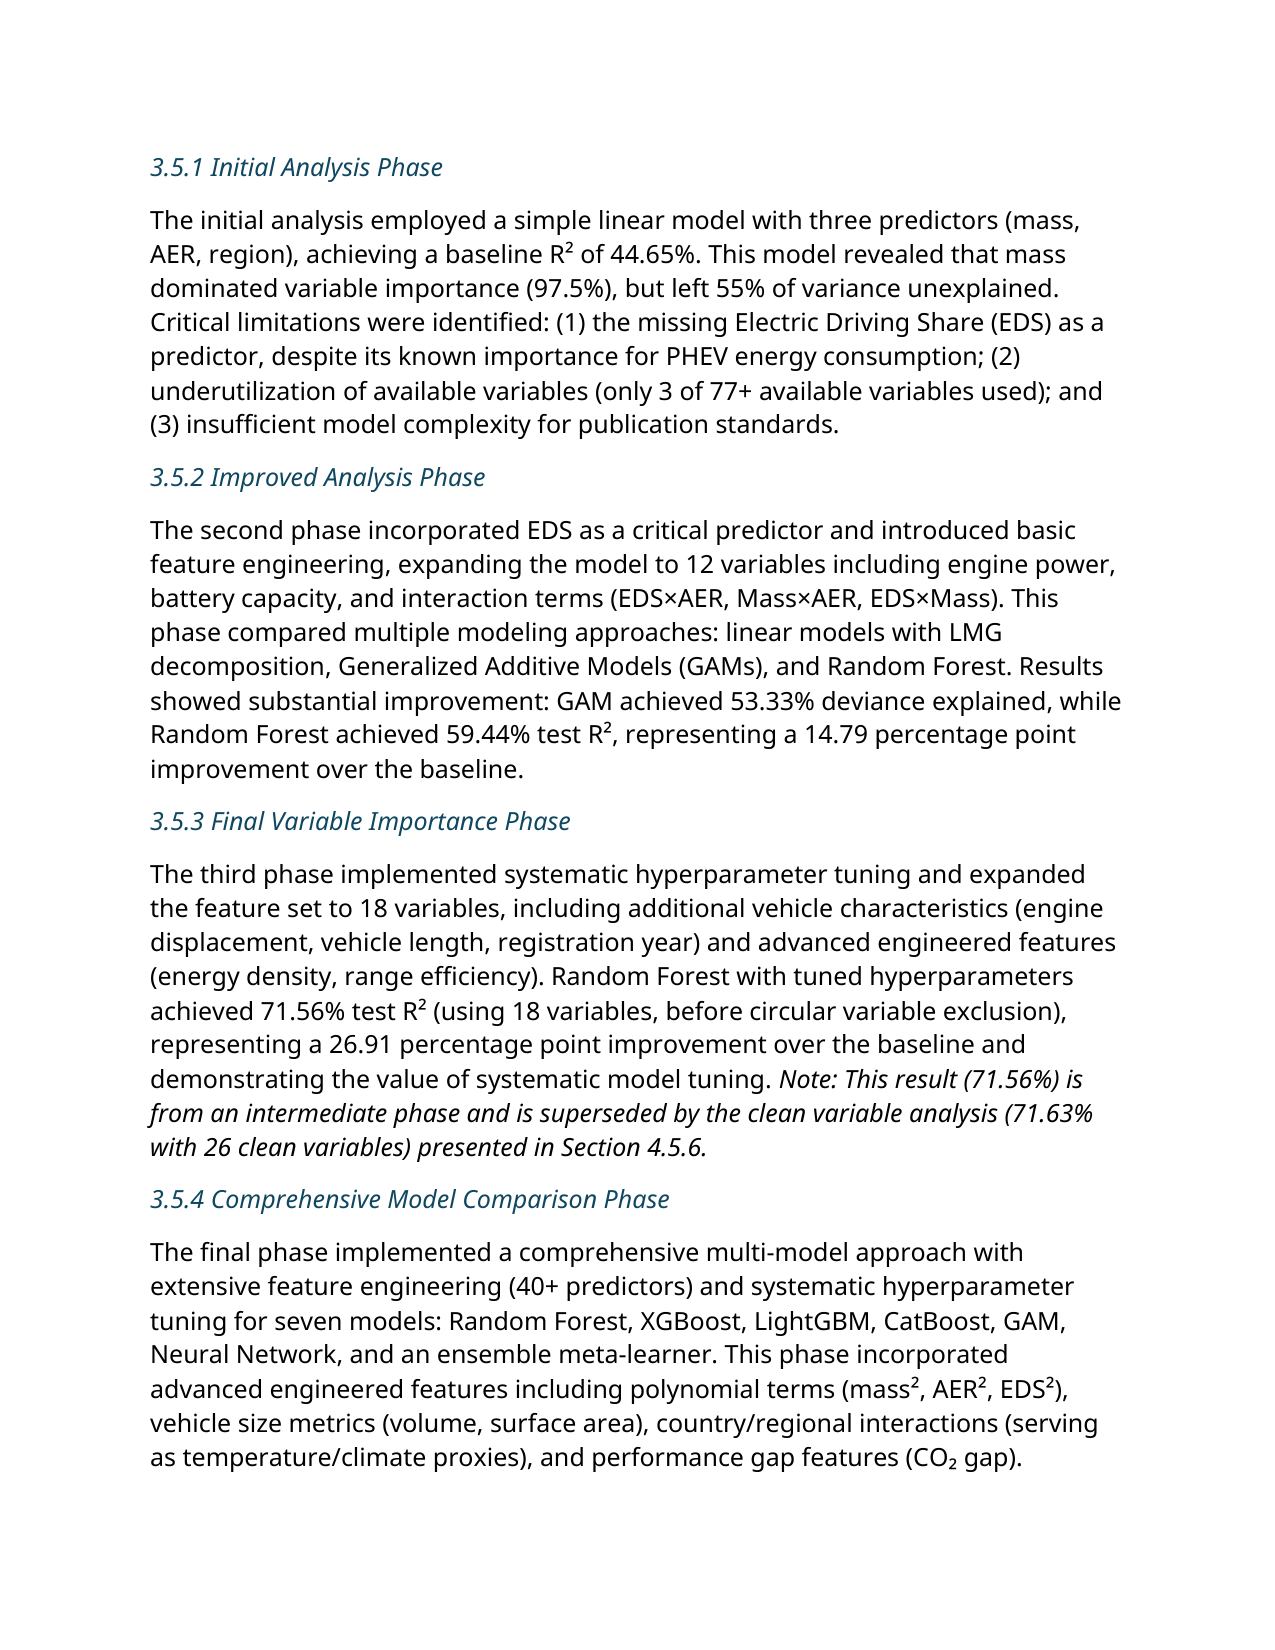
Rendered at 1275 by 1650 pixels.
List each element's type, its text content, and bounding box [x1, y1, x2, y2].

text The second phase incorporated EDS as a critical predictor and introduced basic feature engineering, expanding the model to 12 variables including engine power, battery capacity, and interaction terms (EDS×AER, Mass×AER, EDS×Mass). This phase compared multiple modeling approaches: linear models with LMG decomposition, Generalized Additive Models (GAMs), and Random Forest. Results showed substantial improvement: GAM achieved 53.33% deviance explained, while Random Forest achieved 59.44% test R², representing a 14.79 percentage point improvement over the baseline. [150, 513, 1125, 785]
text The final phase implemented a comprehensive multi-model approach with extensive feature engineering (40+ predictors) and systematic hyperparameter tuning for seven models: Random Forest, XGBoost, LightGBM, CatBoost, GAM, Neural Network, and an ensemble meta-learner. This phase incorporated advanced engineered features including polynomial terms (mass², AER², EDS²), vehicle size metrics (volume, surface area), country/regional interactions (serving as temperature/climate proxies), and performance gap features (CO₂ gap). [150, 1235, 1125, 1473]
subtitle 3.5.4 Comprehensive Model Comparison Phase [150, 1182, 1125, 1216]
subtitle 3.5.2 Improved Analysis Phase [150, 460, 1125, 494]
text The initial analysis employed a simple linear model with three predictors (mass, AER, region), achieving a baseline R² of 44.65%. This model revealed that mass dominated variable importance (97.5%), but left 55% of variance unexplained. Critical limitations were identified: (1) the missing Electric Driving Share (EDS) as a predictor, despite its known importance for PHEV energy consumption; (2) underutilization of available variables (only 3 of 77+ available variables used); and (3) insufficient model complexity for publication standards. [150, 203, 1125, 441]
subtitle 3.5.3 Final Variable Importance Phase [150, 804, 1125, 838]
subtitle 3.5.1 Initial Analysis Phase [150, 150, 1125, 184]
text The third phase implemented systematic hyperparameter tuning and expanded the feature set to 18 variables, including additional vehicle characteristics (engine displacement, vehicle length, registration year) and advanced engineered features (energy density, range efficiency). Random Forest with tuned hyperparameters achieved 71.56% test R² (using 18 variables, before circular variable exclusion), representing a 26.91 percentage point improvement over the baseline and demonstrating the value of systematic model tuning. Note: This result (71.56%) is from an intermediate phase and is superseded by the clean variable analysis (71.63% with 26 clean variables) presented in Section 4.5.6. [150, 857, 1125, 1163]
